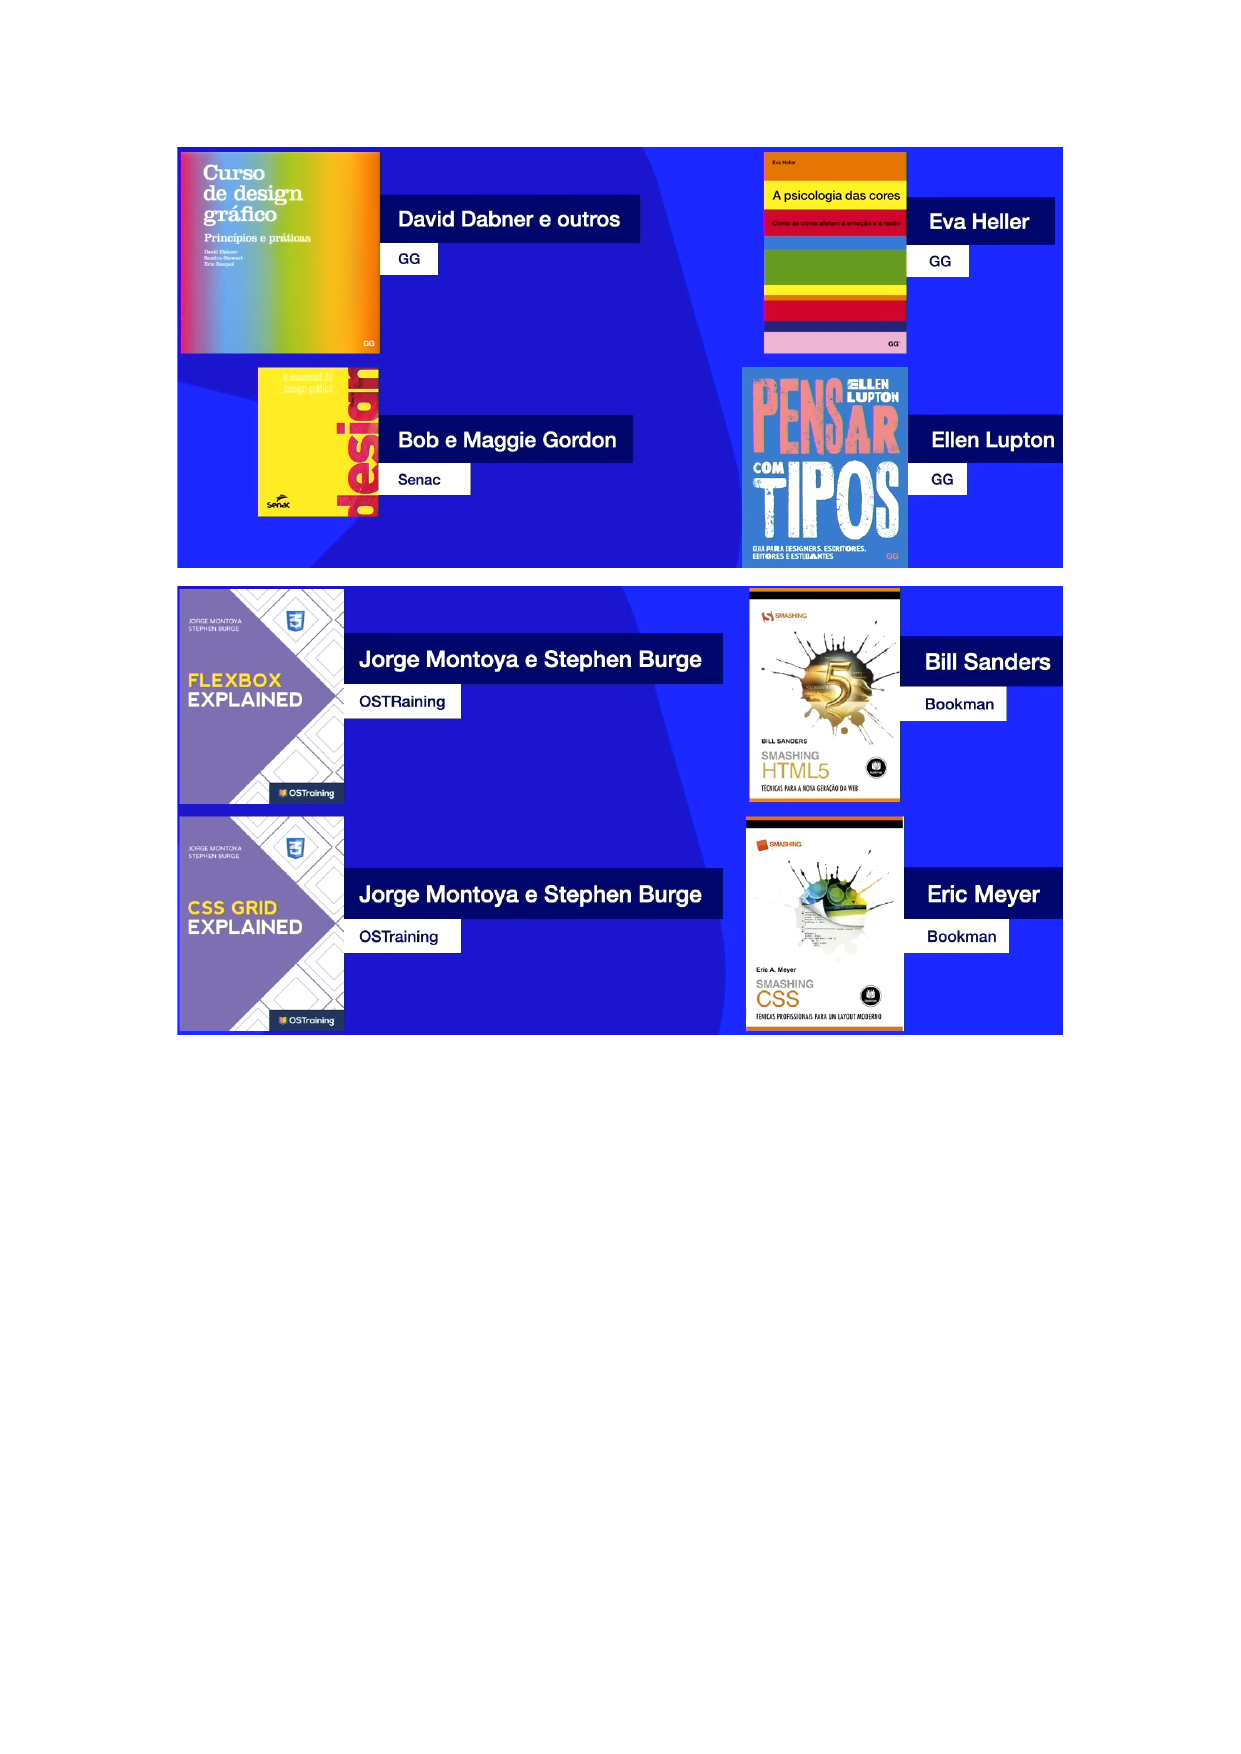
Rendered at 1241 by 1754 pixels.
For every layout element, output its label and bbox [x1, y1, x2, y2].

picture [177, 586, 1063, 1035]
picture [177, 147, 1063, 568]
